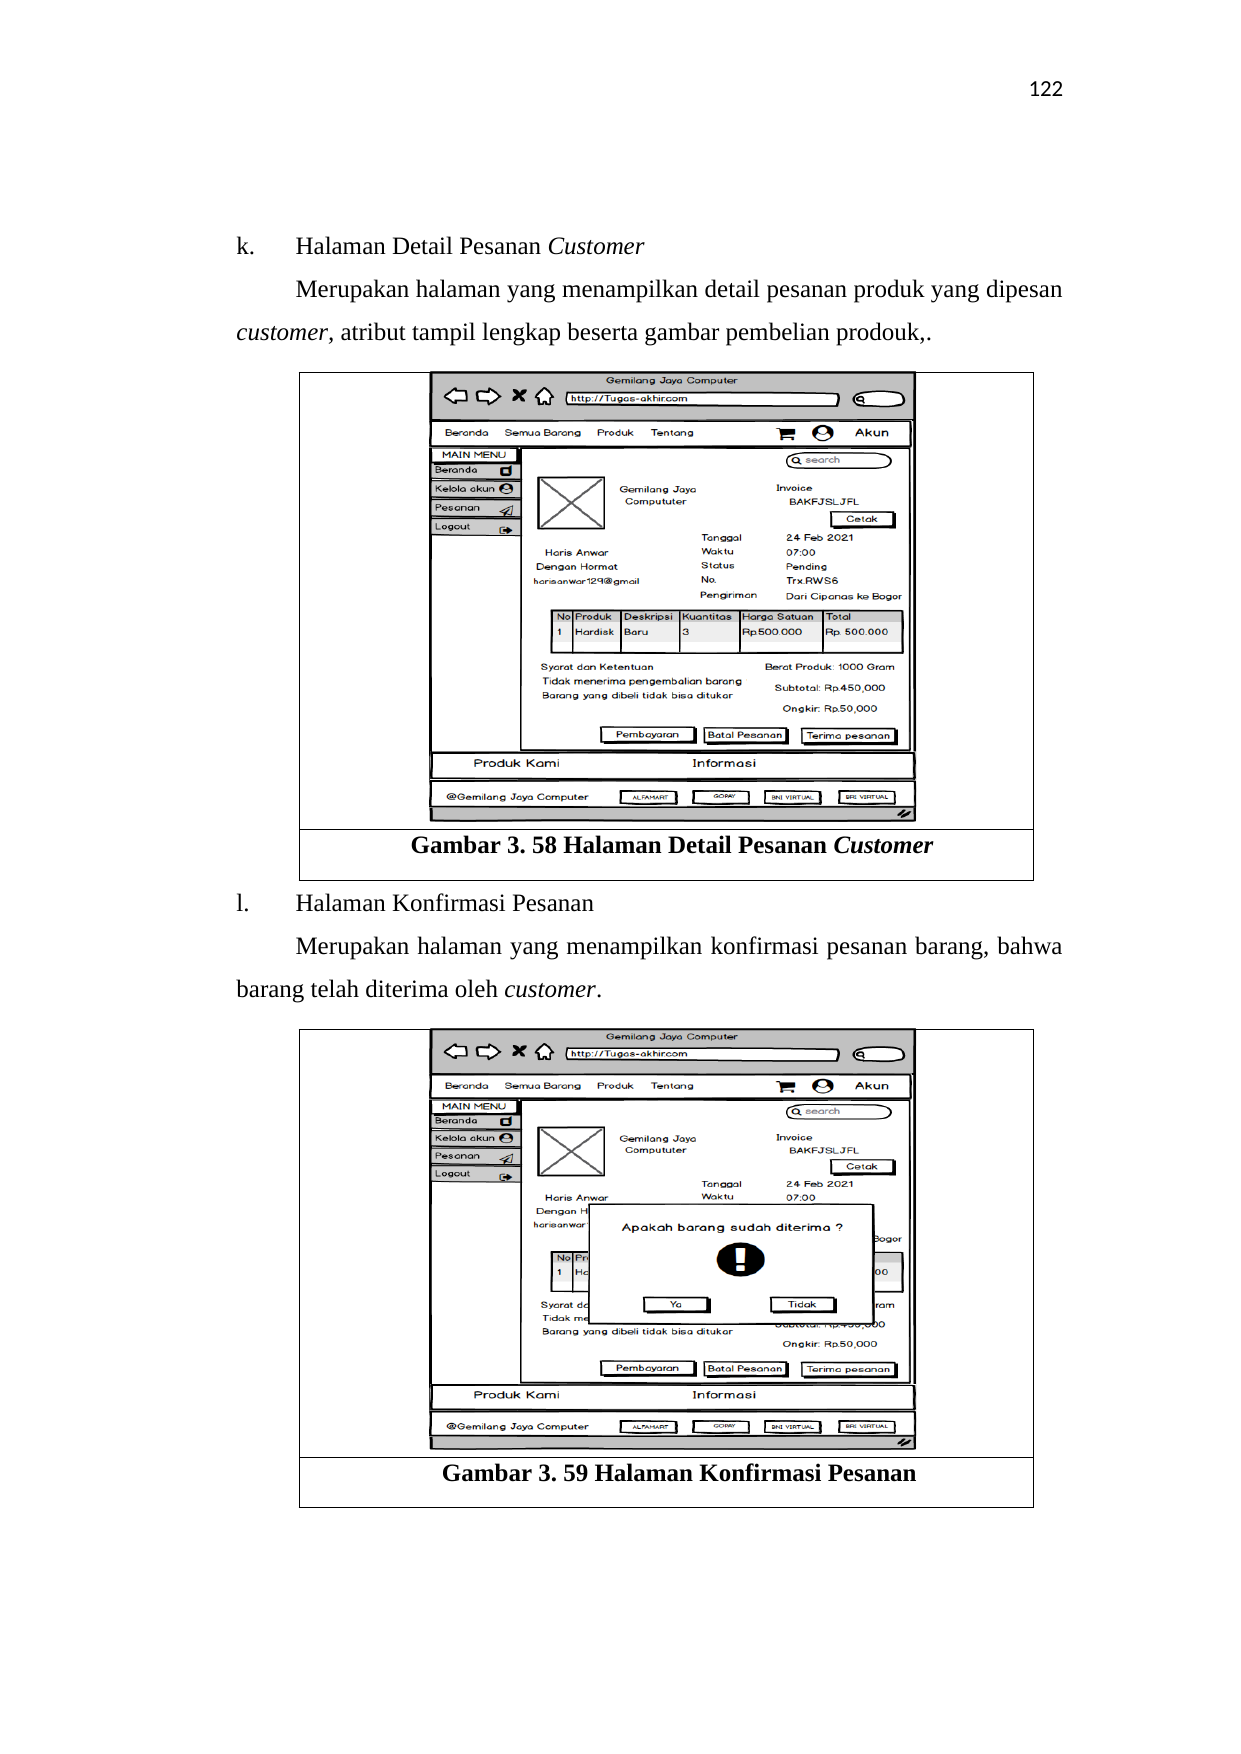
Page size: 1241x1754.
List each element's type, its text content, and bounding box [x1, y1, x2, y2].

table_header [300, 373, 1033, 829]
table_cell Gambar 3. 59 Halaman Konfirmasi Pesanan [300, 1458, 1033, 1507]
text Merupakan halaman yang menampilkan konfirmasi pesanan barang, bahwa barang telah diterima oleh customer. [236, 931, 1063, 1003]
table_cell Gambar 3. 58 Halaman Detail Pesanan Customer [300, 830, 1033, 880]
list Halaman Detail Pesanan Customer [236, 231, 1063, 260]
list Halaman Konfirmasi Pesanan [236, 888, 1063, 917]
table_header [300, 1030, 1033, 1457]
text Merupakan halaman yang menampilkan detail pesanan produk yang dipesan customer, atribut tampil lengkap beserta gambar pembelian prodouk,. [236, 274, 1063, 346]
